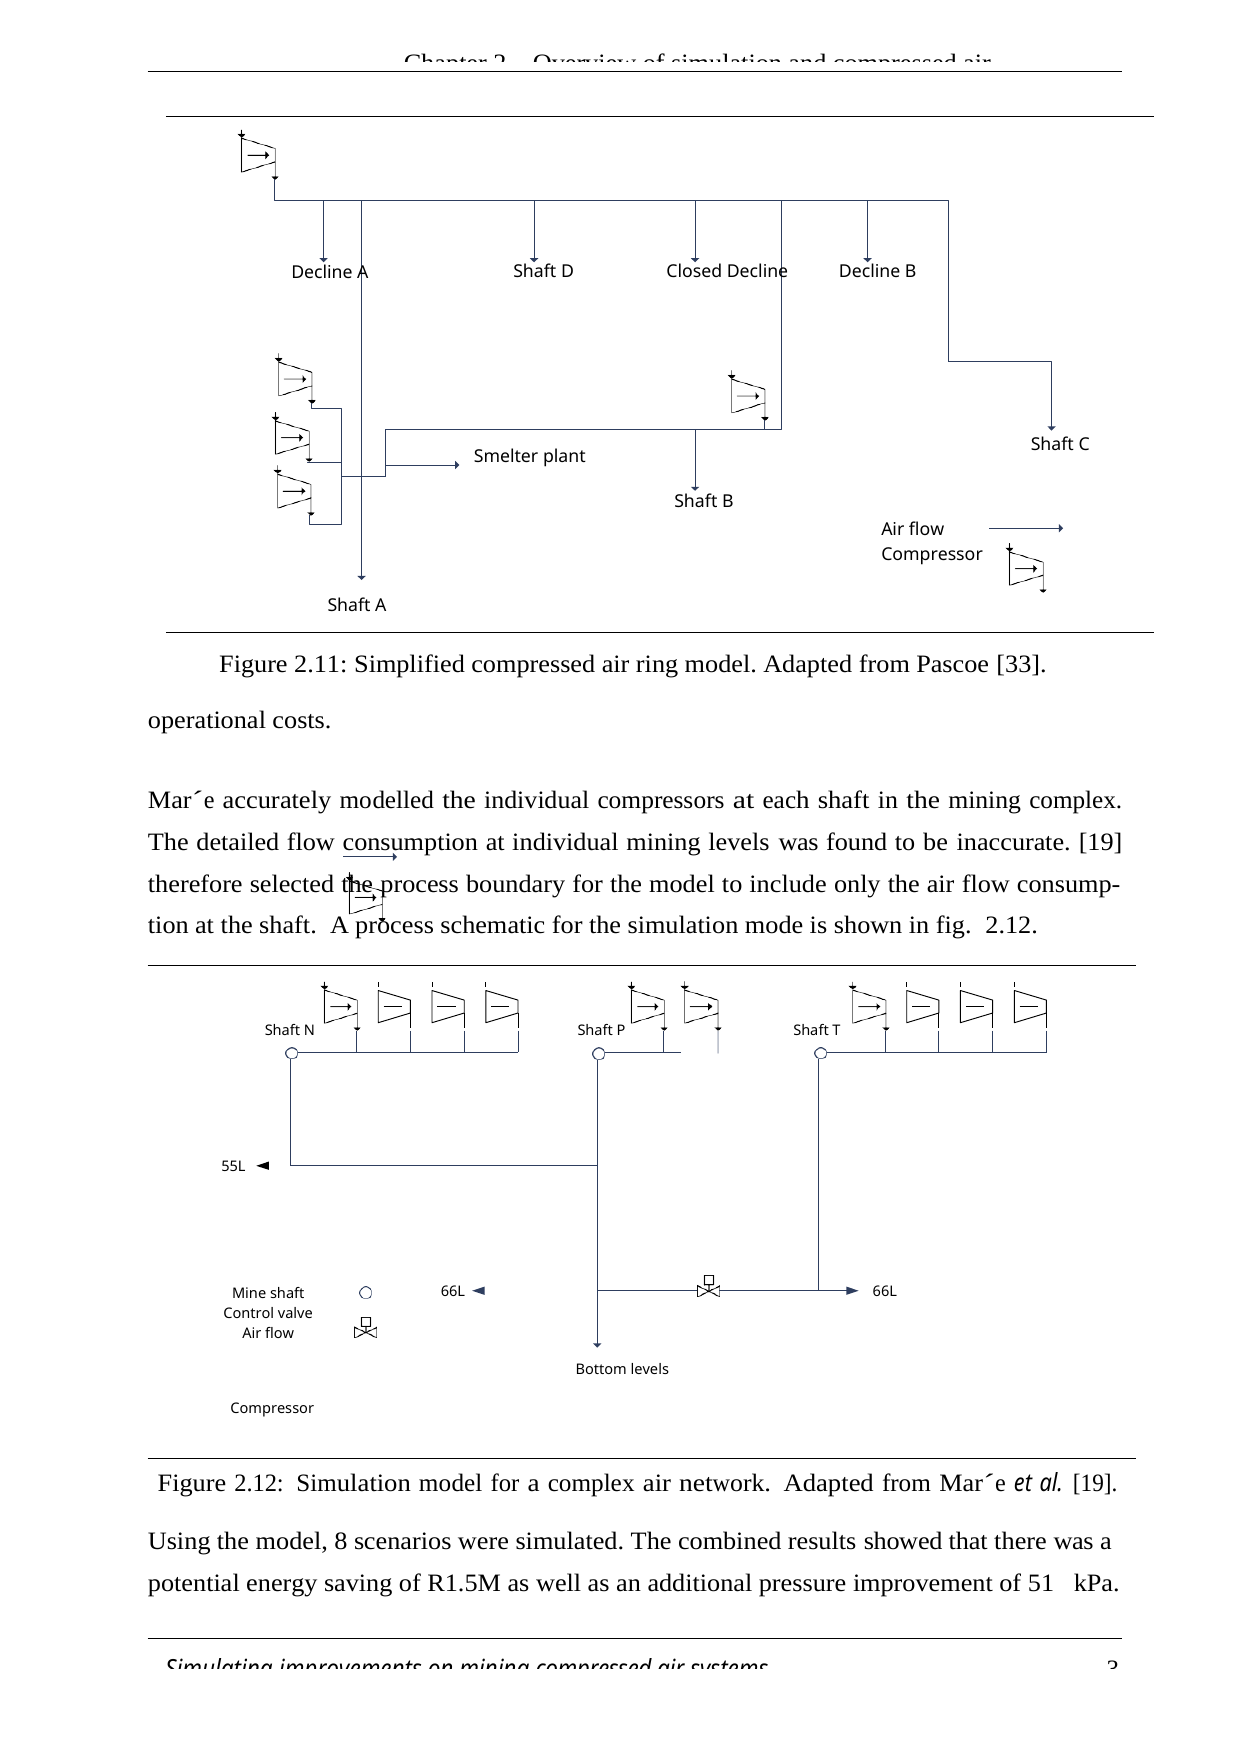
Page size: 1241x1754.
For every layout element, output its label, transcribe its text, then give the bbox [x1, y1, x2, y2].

text Figure 2.11: Simplified compressed air ring model. Adapted from Pascoe [33]. operational costs. [148, 649, 1122, 734]
picture [237, 129, 279, 180]
picture [273, 465, 315, 516]
picture [1005, 543, 1047, 593]
text Using the model, 8 scenarios were simulated. The combined results showed that there was a potential energy saving of R1.5M as well as an additional pressure improvement of 51 kPa. [148, 1526, 1122, 1597]
picture [727, 370, 769, 421]
picture [274, 353, 316, 404]
picture [271, 412, 313, 462]
text Mar´e accurately modelled the individual compressors at each shaft in the mining complex. The detailed flow consumption at individual mining levels was found to be inaccurate. [19] therefore selected the process boundary for the model to include only the air flow consump- tion at the shaft. A process schematic for the simulation mode is shown in fig. 2.12. [148, 785, 1122, 939]
text Figure 2.12: Simulation model for a complex air network. Adapted from Mar´e et al. [19]. [148, 970, 1148, 1499]
